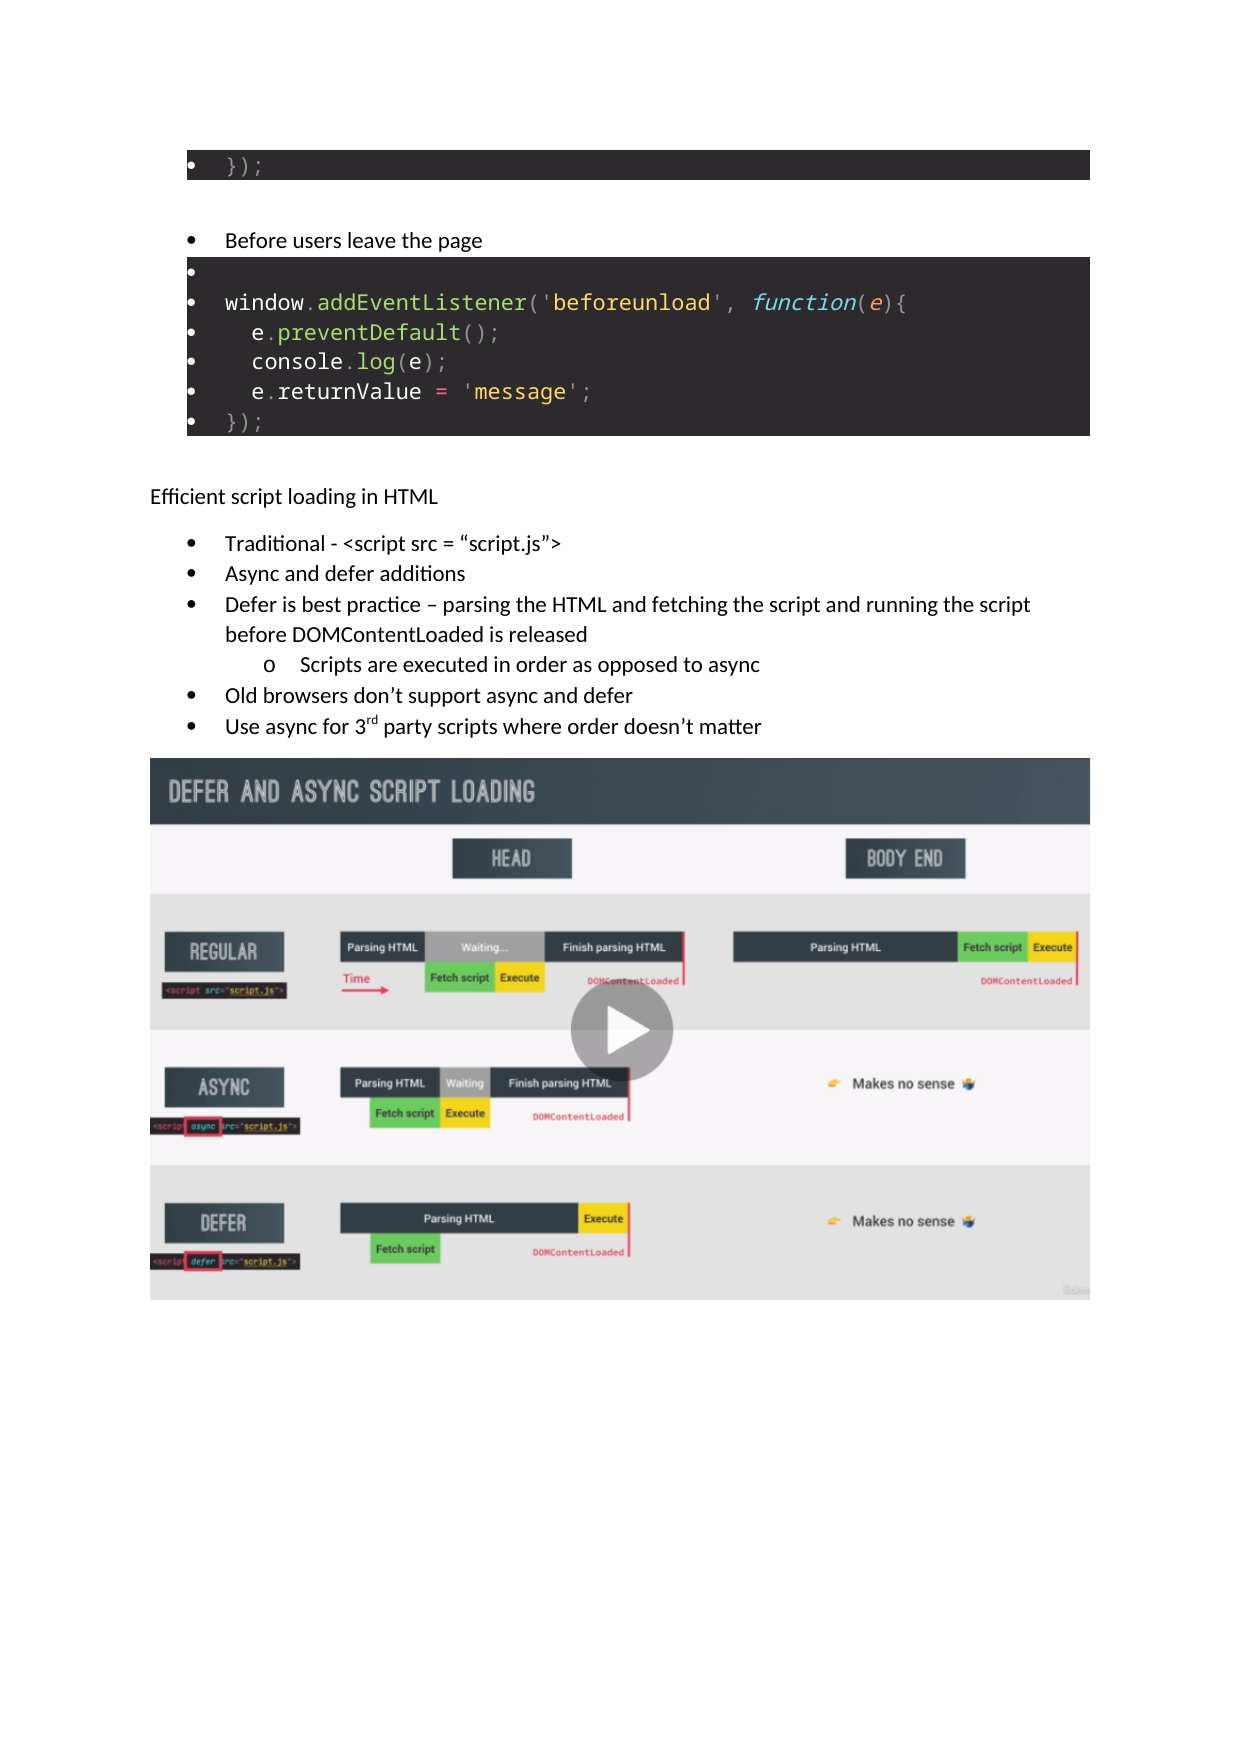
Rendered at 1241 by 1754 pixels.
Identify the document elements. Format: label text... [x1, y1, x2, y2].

list Scripts are executed in order as opposed to async [262, 650, 1090, 679]
list Old browsers don’t support async and defer [187, 682, 1090, 710]
list }); [187, 150, 1090, 180]
list Traditional - <script src = “script.js”> [187, 529, 1090, 557]
list window.addEventListener('beforeunload', function(e){ [187, 287, 1090, 316]
list Defer is best practice – parsing the HTML and fetching the script and running the script before DOMContentLoaded is released [187, 590, 1090, 648]
list }); [187, 406, 1090, 436]
list Use async for 3rd party scripts where order doesn’t matter [187, 712, 1090, 740]
list console.log(e); [187, 346, 1090, 376]
list Async and defer additions [187, 559, 1090, 588]
picture [150, 758, 1091, 1300]
list Before users leave the page [187, 227, 1090, 255]
list e.preventDefault(); [187, 316, 1090, 346]
text Efficient script loading in HTML [150, 482, 1090, 511]
list e.returnValue = 'message'; [187, 376, 1090, 406]
